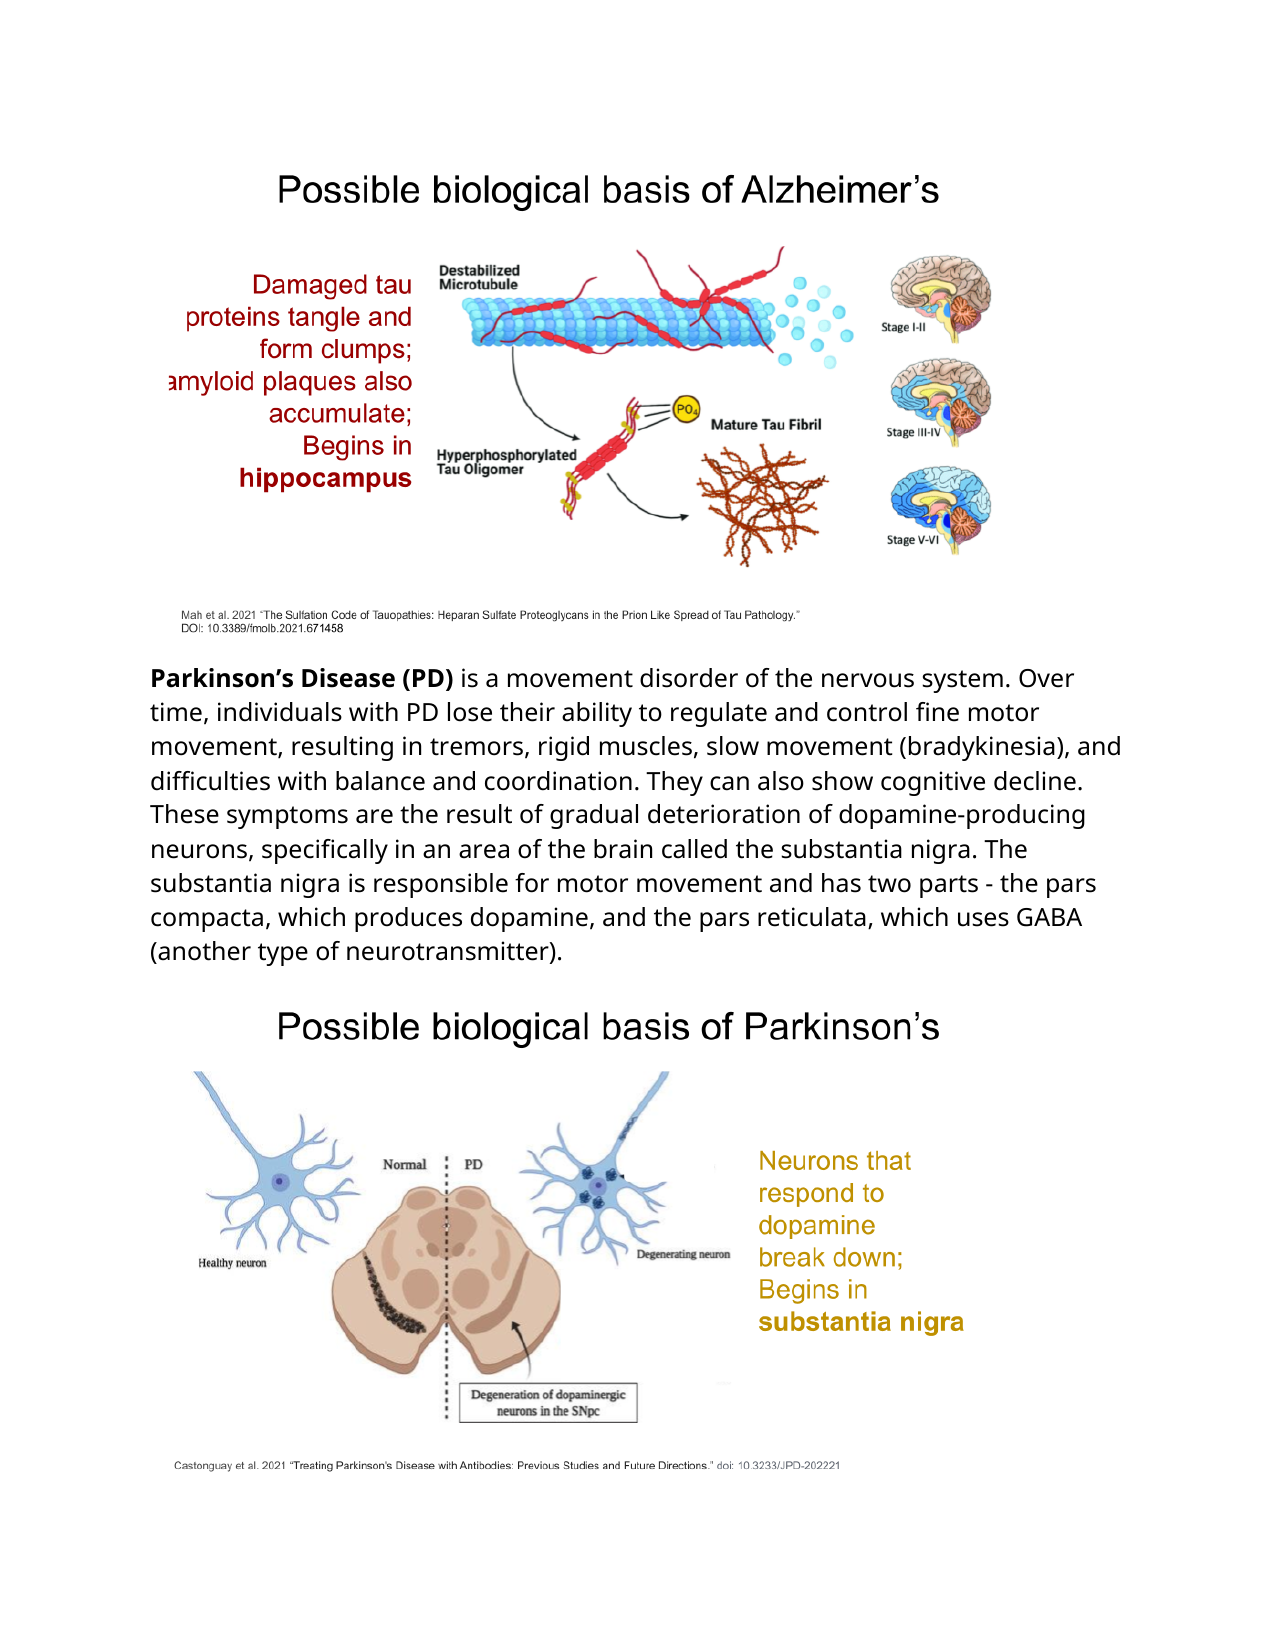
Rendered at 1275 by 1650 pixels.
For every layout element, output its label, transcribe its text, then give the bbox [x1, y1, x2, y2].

picture [168, 986, 1044, 1479]
text Parkinson’s Disease (PD) is a movement disorder of the nervous system. Over time, individuals with PD lose their ability to regulate and control fine motor movement, resulting in tremors, rigid muscles, slow movement (bradykinesia), and difficulties with balance and coordination. They can also show cognitive decline. These symptoms are the result of gradual deterioration of dopamine-producing neurons, specifically in an area of the brain called the substantia nigra. The substantia nigra is responsible for motor movement and has two parts - the pars compacta, which produces dopamine, and the pars reticulata, which uses GABA (another type of neurotransmitter). [150, 661, 1125, 967]
picture [168, 150, 1044, 643]
